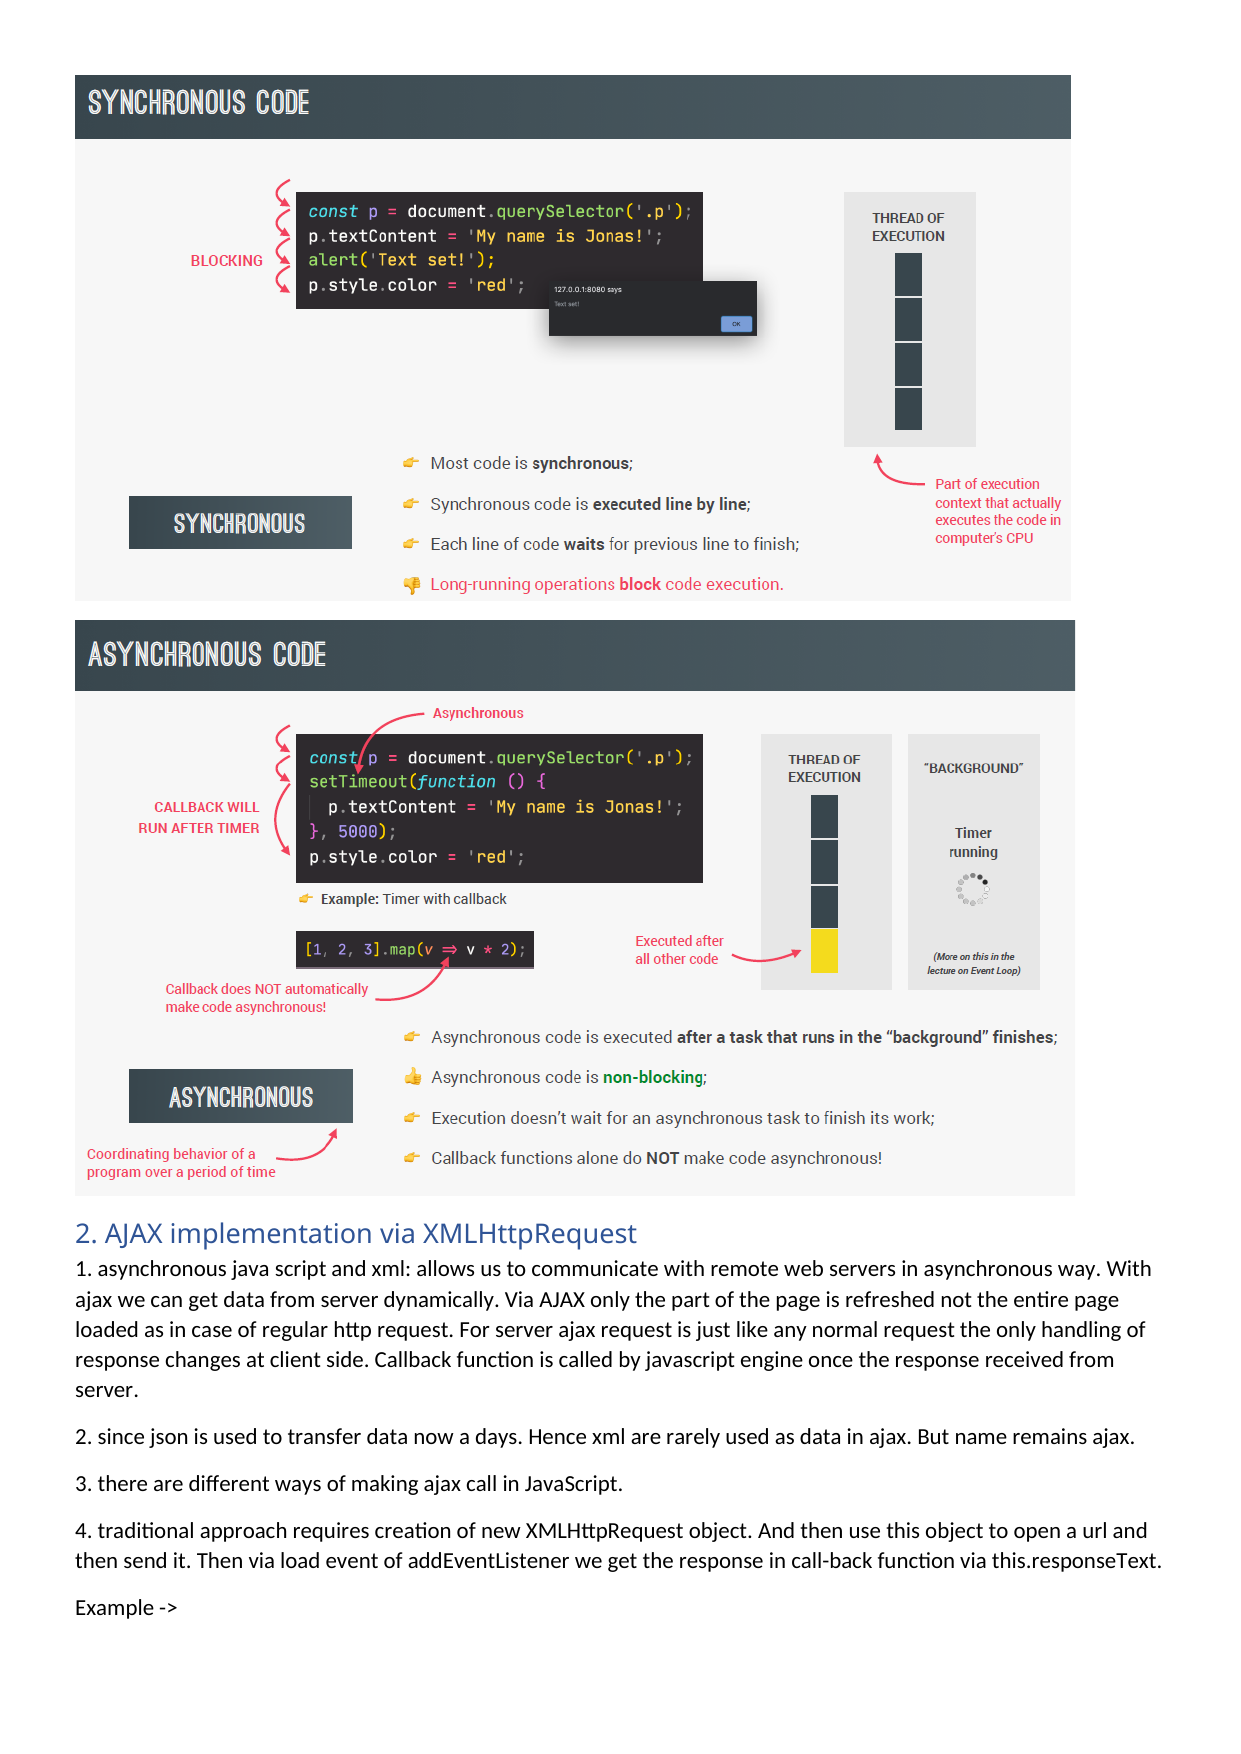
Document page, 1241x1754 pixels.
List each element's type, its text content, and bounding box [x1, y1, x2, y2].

text 1. asynchronous java script and xml: allows us to communicate with remote web servers in asynchronous way. With ajax we can get data from server dynamically. Via AJAX only the part of the page is refreshed not the entire page loaded as in case of regular http request. For server ajax request is just like any normal request the only handling of response changes at client side. Callback function is called by javascript engine once the response received from server. [75, 1254, 1165, 1403]
subtitle 2. AJAX implementation via XMLHttpRequest [75, 1215, 1165, 1252]
text 2. since json is used to transfer data now a days. Hence xml are rarely used as data in ajax. But name remains ajax. [75, 1422, 1165, 1450]
text Example -> [75, 1593, 1165, 1621]
text 4. traditional approach requires creation of new XMLHttpRequest object. And then use this object to open a url and then send it. Then via load event of addEventListener we get the response in call-back function via this.responseText. [75, 1516, 1165, 1574]
picture [75, 620, 1076, 1196]
picture [75, 75, 1071, 601]
text 3. there are different ways of making ajax call in JavaScript. [75, 1469, 1165, 1497]
